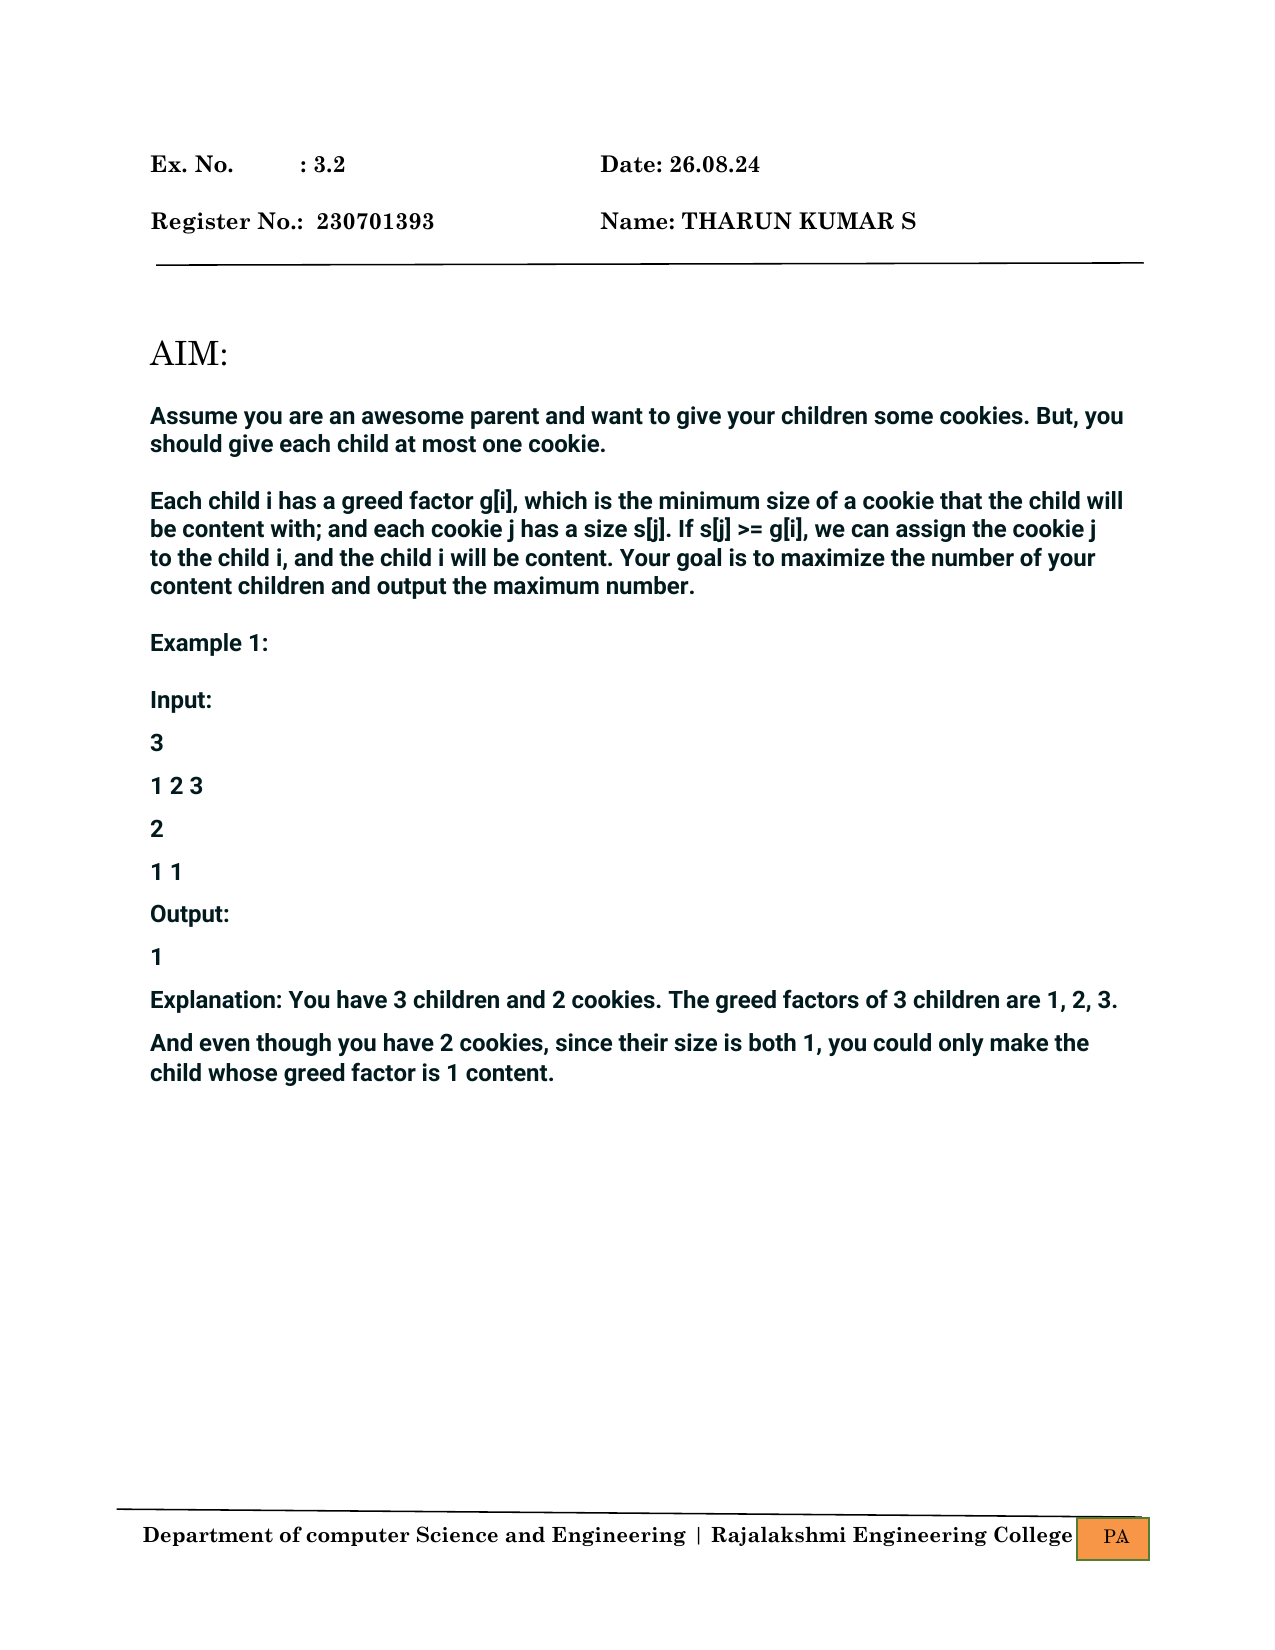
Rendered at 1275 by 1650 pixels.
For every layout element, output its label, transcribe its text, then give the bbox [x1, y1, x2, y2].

text Each child i has a greed factor g[i], which is the minimum size of a cookie that the child will be content with; and each cookie j has a size s[j]. If s[j] >= g[i], we can assign the cookie j to the child i, and the child i will be content. Your goal is to maximize the number of your content children and output the maximum number. [150, 487, 1125, 600]
subtitle Output: [150, 901, 1125, 929]
subtitle Input: [150, 686, 1125, 714]
text Ex. No. : 3.2 Date: 26.08.24 [150, 150, 1125, 178]
subtitle 1 2 3 [150, 772, 1125, 800]
subtitle And even though you have 2 cookies, since their size is both 1, you could only make the child whose greed factor is 1 content. [150, 1029, 1125, 1087]
subtitle 2 [150, 815, 1125, 843]
subtitle Explanation: You have 3 children and 2 cookies. The greed factors of 3 children are 1, 2, 3. [150, 986, 1125, 1014]
subtitle 1 [150, 943, 1125, 971]
subtitle 1 1 [150, 858, 1125, 886]
text Register No.: 230701393 Name: THARUN KUMAR S [150, 207, 1125, 234]
text Assume you are an awesome parent and want to give your children some cookies. But, you should give each child at most one cookie. [150, 402, 1125, 458]
subtitle 3 [150, 729, 1125, 757]
text Example 1: [150, 629, 1125, 657]
text AIM: [150, 333, 1125, 373]
